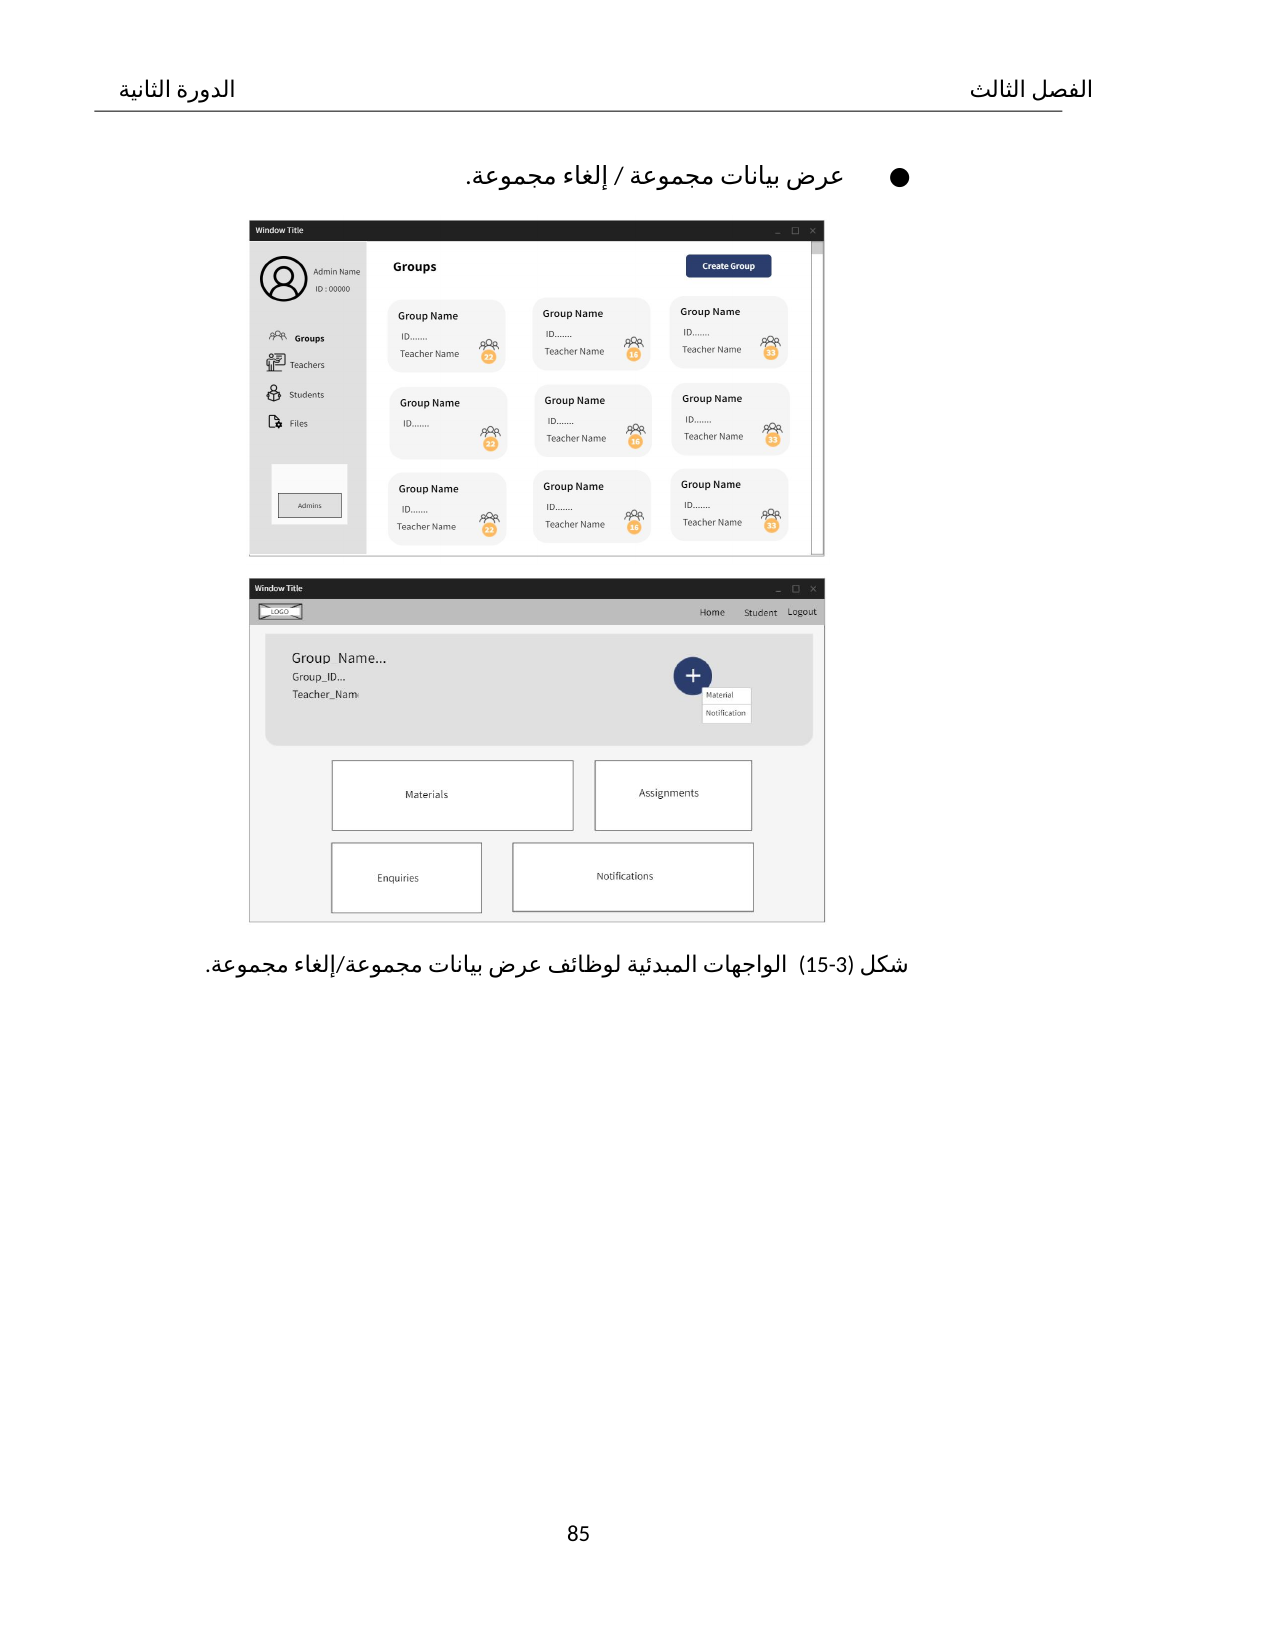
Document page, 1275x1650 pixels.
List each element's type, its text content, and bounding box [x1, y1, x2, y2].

picture [246, 576, 830, 926]
picture [246, 215, 830, 565]
list عرض بيانات مجموعة / إلغاء مجموعة. [118, 148, 889, 199]
